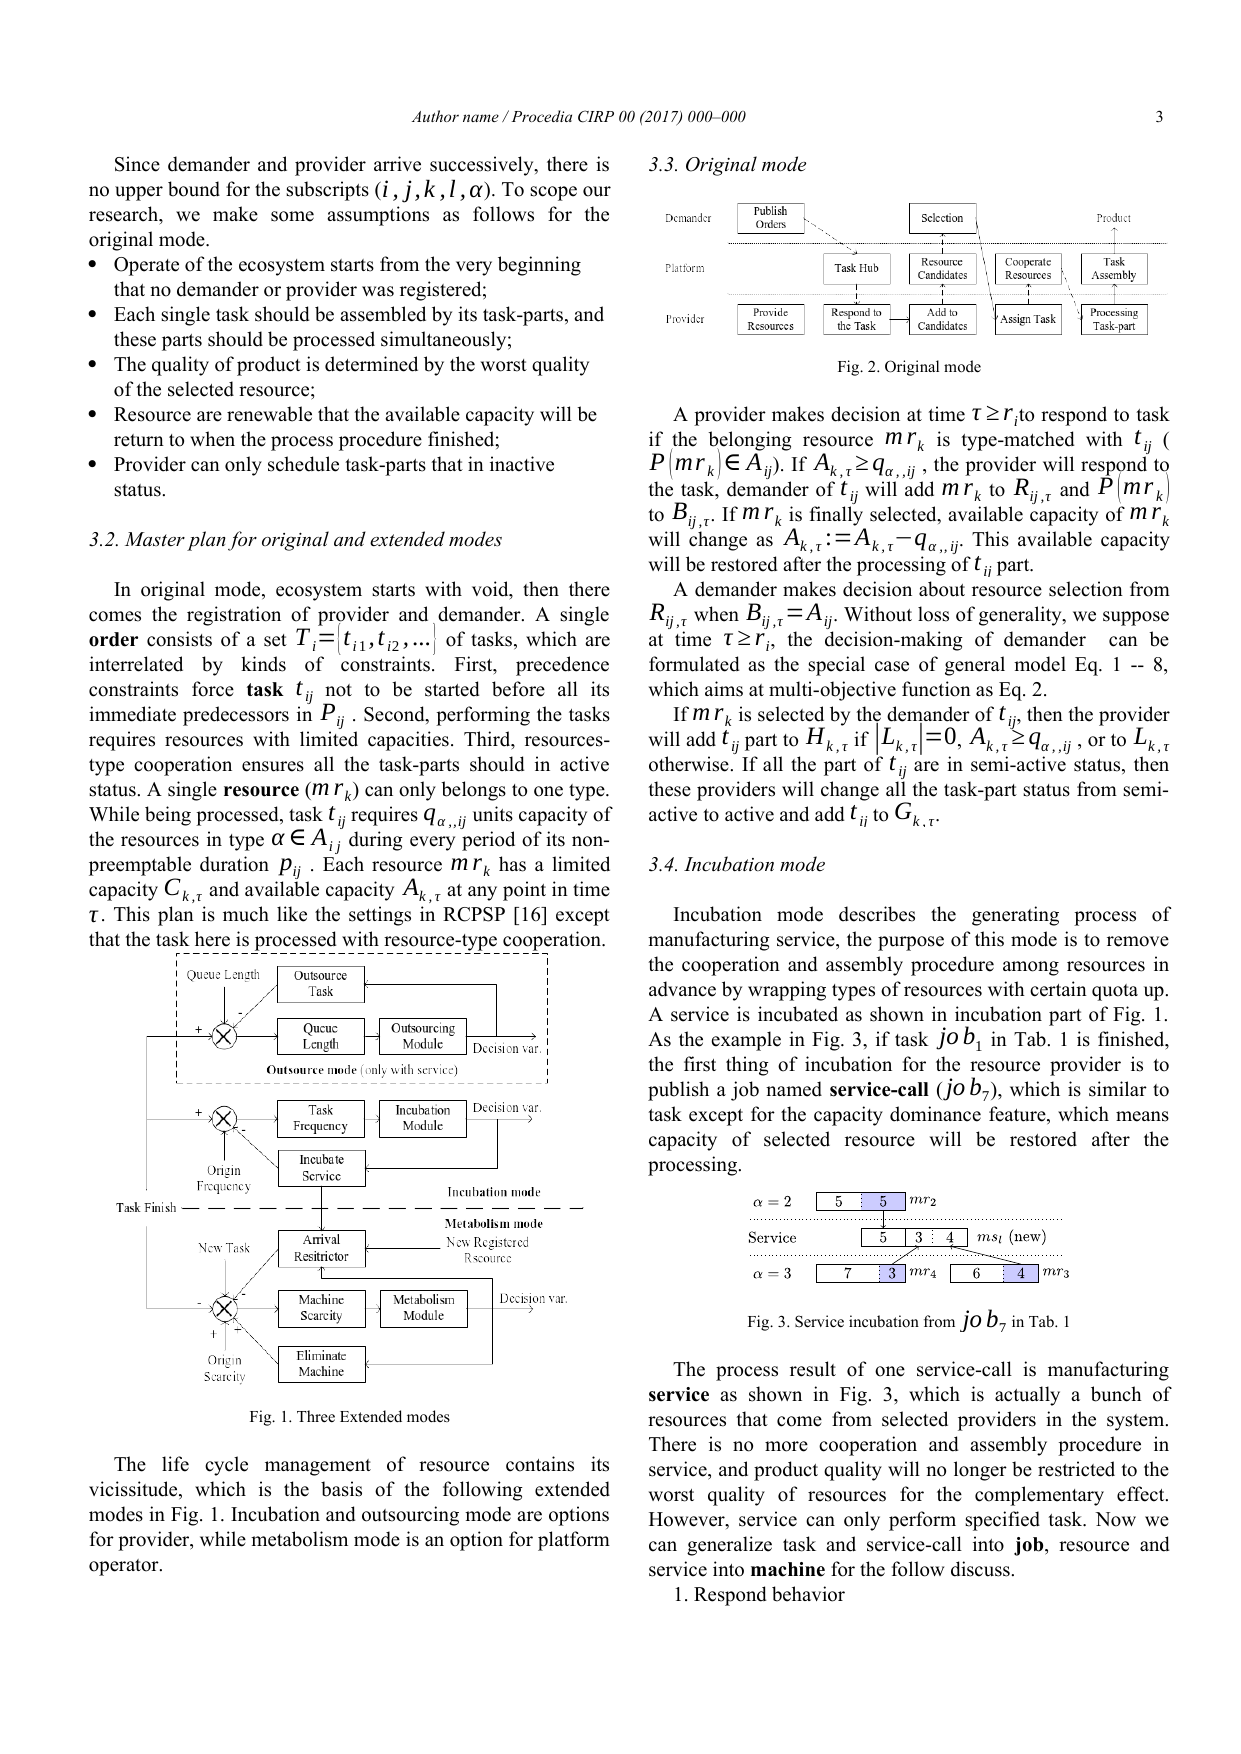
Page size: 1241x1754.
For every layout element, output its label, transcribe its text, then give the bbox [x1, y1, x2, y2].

text Incubation mode [648, 851, 1170, 876]
text Original mode [648, 152, 1170, 177]
text Incubation mode describes the generating process of manufacturing service, the purpose of this mode is to remove the cooperation and assembly procedure among resources in advance by wrapping types of resources with certain quota up. A service is incubated as shown in incubation part of Fig. 1. As the example in Fig. 3, if task in Tab. 1 is finished, the first thing of incubation for the resource provider is to publish a job named service-call (), which is similar to task except for the capacity dominance feature, which means capacity of selected resource will be restored after the processing. [648, 901, 1170, 1176]
text A provider makes decision at time to respond to task if the belonging resource is type-matched with (). If , the provider will respond to the task, demander of will add to and to . If is finally selected, available capacity of will change as . This available capacity will be restored after the processing of part. [648, 401, 1170, 576]
list The quality of product is determined by the worst quality of the selected resource; [89, 352, 611, 402]
list Operate of the ecosystem starts from the very beginning that no demander or provider was registered; [89, 252, 611, 302]
text Fig. 3. Service incubation from in Tab. 1 [648, 1311, 1170, 1331]
text Fig. 1. Three Extended modes [89, 1405, 611, 1426]
list Provider can only schedule task-parts that in inactive status. [89, 452, 611, 502]
text In original mode, ecosystem starts with void, then there comes the registration of provider and demander. A single order consists of a set of tasks, which are interrelated by kinds of constraints. First, precedence constraints force task not to be started before all its immediate predecessors in . Second, performing the tasks requires resources with limited capacities. Third, resources-type cooperation ensures all the task-parts should in active status. A single resource () can only belongs to one type. While being processed, task requires units capacity of the resources in type during every period of its non-preemptable duration . Each resource has a limited capacity and available capacity at any point in time . This plan is much like the settings in RCPSP [16] except that the task here is processed with resource-type cooperation. [89, 577, 611, 952]
text The life cycle management of resource contains its vicissitude, which is the basis of the following extended modes in Fig. 1. Incubation and outsourcing mode are options for provider, while metabolism mode is an option for platform operator. [89, 1451, 611, 1576]
text If is selected by the demander of , then the provider will add part to if , , or to otherwise. If all the part of are in semi-active status, then these providers will change all the task-part status from semi-active to active and add to . [648, 701, 1170, 826]
text Master plan for original and extended modes [89, 527, 611, 552]
text Fig. 2. Original mode [648, 355, 1170, 376]
text A demander makes decision about resource selection from when . Without loss of generality, we suppose at time , the decision-making of demander can be formulated as the special case of general model Eq. 1 -- 8, which aims at multi-objective function as Eq. 2. [648, 576, 1170, 701]
list Each single task should be assembled by its task-parts, and these parts should be processed simultaneously; [89, 302, 611, 352]
text Since demander and provider arrive successively, there is no upper bound for the subscripts (). To scope our research, we make some assumptions as follows for the original mode. [89, 152, 611, 252]
text 1. Respond behavior [648, 1581, 1170, 1606]
text The process result of one service-call is manufacturing service as shown in Fig. 3, which is actually a bunch of resources that come from selected providers in the system. There is no more cooperation and assembly procedure in service, and product quality will no longer be restricted to the worst quality of resources for the complementary effect. However, service can only perform specified task. Now we can generalize task and service-call into job, resource and service into machine for the follow discuss. [648, 1356, 1170, 1581]
list Resource are renewable that the available capacity will be return to when the process procedure finished; [89, 402, 611, 452]
